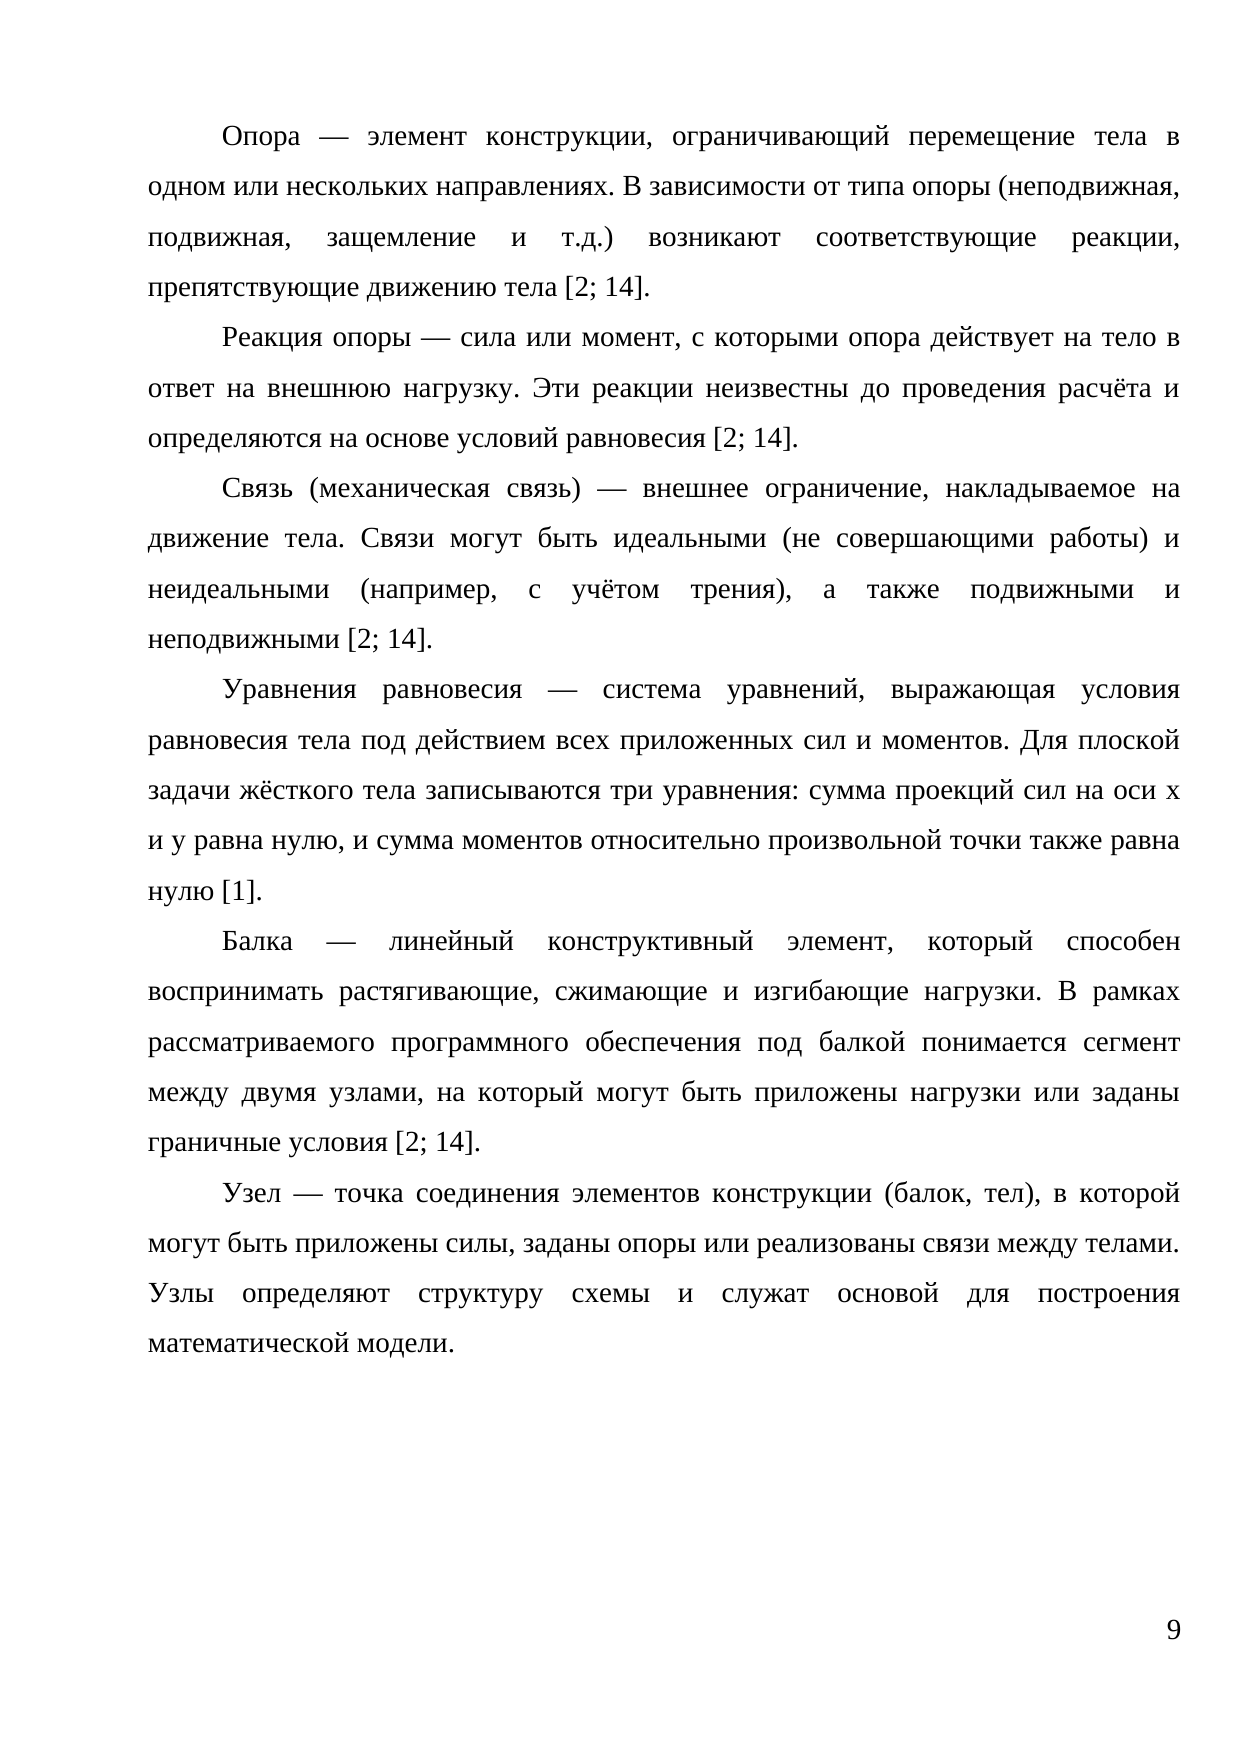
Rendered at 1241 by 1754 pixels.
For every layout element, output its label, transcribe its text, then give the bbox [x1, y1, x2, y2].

text Балка — линейный конструктивный элемент, который способен воспринимать растягивающие, сжимающие и изгибающие нагрузки. В рамках рассматриваемого программного обеспечения под балкой понимается сегмент между двумя узлами, на который могут быть приложены нагрузки или заданы граничные условия [2; 14]. [148, 923, 1181, 1158]
text Реакция опоры — сила или момент, с которыми опора действует на тело в ответ на внешнюю нагрузку. Эти реакции неизвестны до проведения расчёта и определяются на основе условий равновесия [2; 14]. [148, 319, 1181, 453]
text Узел — точка соединения элементов конструкции (балок, тел), в которой могут быть приложены силы, заданы опоры или реализованы связи между телами. Узлы определяют структуру схемы и служат основой для построения математической модели. [148, 1175, 1181, 1359]
text Связь (механическая связь) — внешнее ограничение, накладываемое на движение тела. Связи могут быть идеальными (не совершающими работы) и неидеальными (например, с учётом трения), а также подвижными и неподвижными [2; 14]. [148, 470, 1181, 655]
text Уравнения равновесия — система уравнений, выражающая условия равновесия тела под действием всех приложенных сил и моментов. Для плоской задачи жёсткого тела записываются три уравнения: сумма проекций сил на оси x и y равна нулю, и сумма моментов относительно произвольной точки также равна нулю [1]. [148, 672, 1181, 906]
text Опора — элемент конструкции, ограничивающий перемещение тела в одном или нескольких направлениях. В зависимости от типа опоры (неподвижная, подвижная, защемление и т.д.) возникают соответствующие реакции, препятствующие движению тела [2; 14]. [148, 118, 1181, 303]
